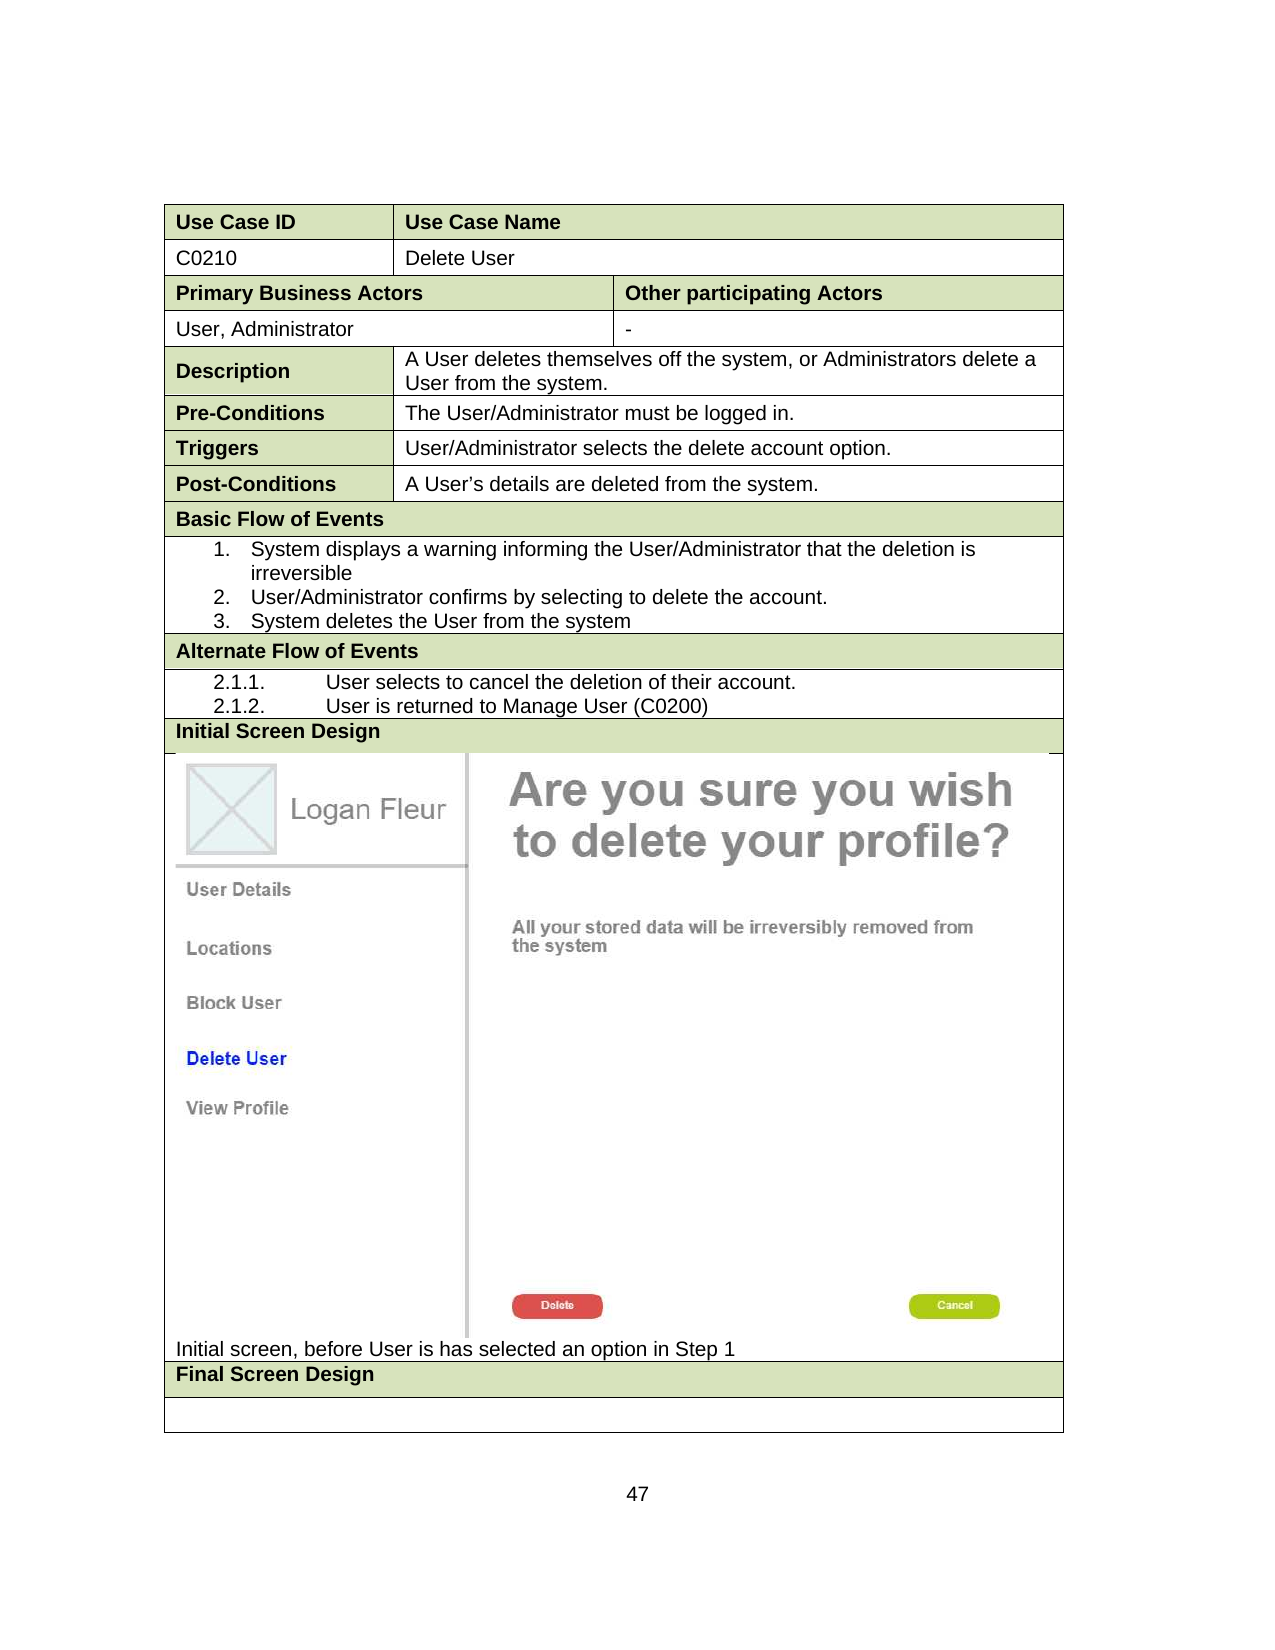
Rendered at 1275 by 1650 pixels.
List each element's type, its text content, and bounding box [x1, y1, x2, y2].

table_cell A User’s details are deleted from the system. [394, 466, 1063, 501]
table_cell A User deletes themselves off the system, or Administrators delete a User from the system. [394, 347, 1063, 394]
table_cell Initial Screen Design [165, 719, 1063, 753]
table_header Use Case Name [394, 205, 1063, 239]
table_cell Pre-Conditions [165, 396, 393, 430]
table_cell Delete User [394, 240, 1063, 275]
table_cell - [614, 311, 1063, 346]
table_cell User/Administrator selects the delete account option. [394, 431, 1063, 465]
table_cell Initial screen, before User is has selected an option in Step 1 [165, 754, 1063, 1361]
table_cell Other participating Actors [614, 276, 1063, 310]
table_header Use Case ID [165, 205, 393, 239]
table_cell Alternate Flow of Events [165, 634, 1063, 668]
table_cell User, Administrator [165, 311, 613, 346]
table_cell Triggers [165, 431, 393, 465]
table_cell Basic Flow of Events [165, 502, 1063, 536]
table_cell C0210 [165, 240, 393, 275]
table_cell User selects to cancel the deletion of their account. User is returned to Manage User (C0200) [165, 670, 1063, 717]
table_cell [165, 1398, 1063, 1432]
table_cell Primary Business Actors [165, 276, 613, 310]
table_cell Final Screen Design [165, 1362, 1063, 1397]
picture [175, 753, 1049, 1338]
table_cell Description [165, 347, 393, 394]
table_cell Post-Conditions [165, 466, 393, 501]
table_cell The User/Administrator must be logged in. [394, 396, 1063, 430]
table_cell System displays a warning informing the User/Administrator that the deletion is irreversible User/Administrator confirms by selecting to delete the account. System deletes the User from the system [165, 537, 1063, 633]
